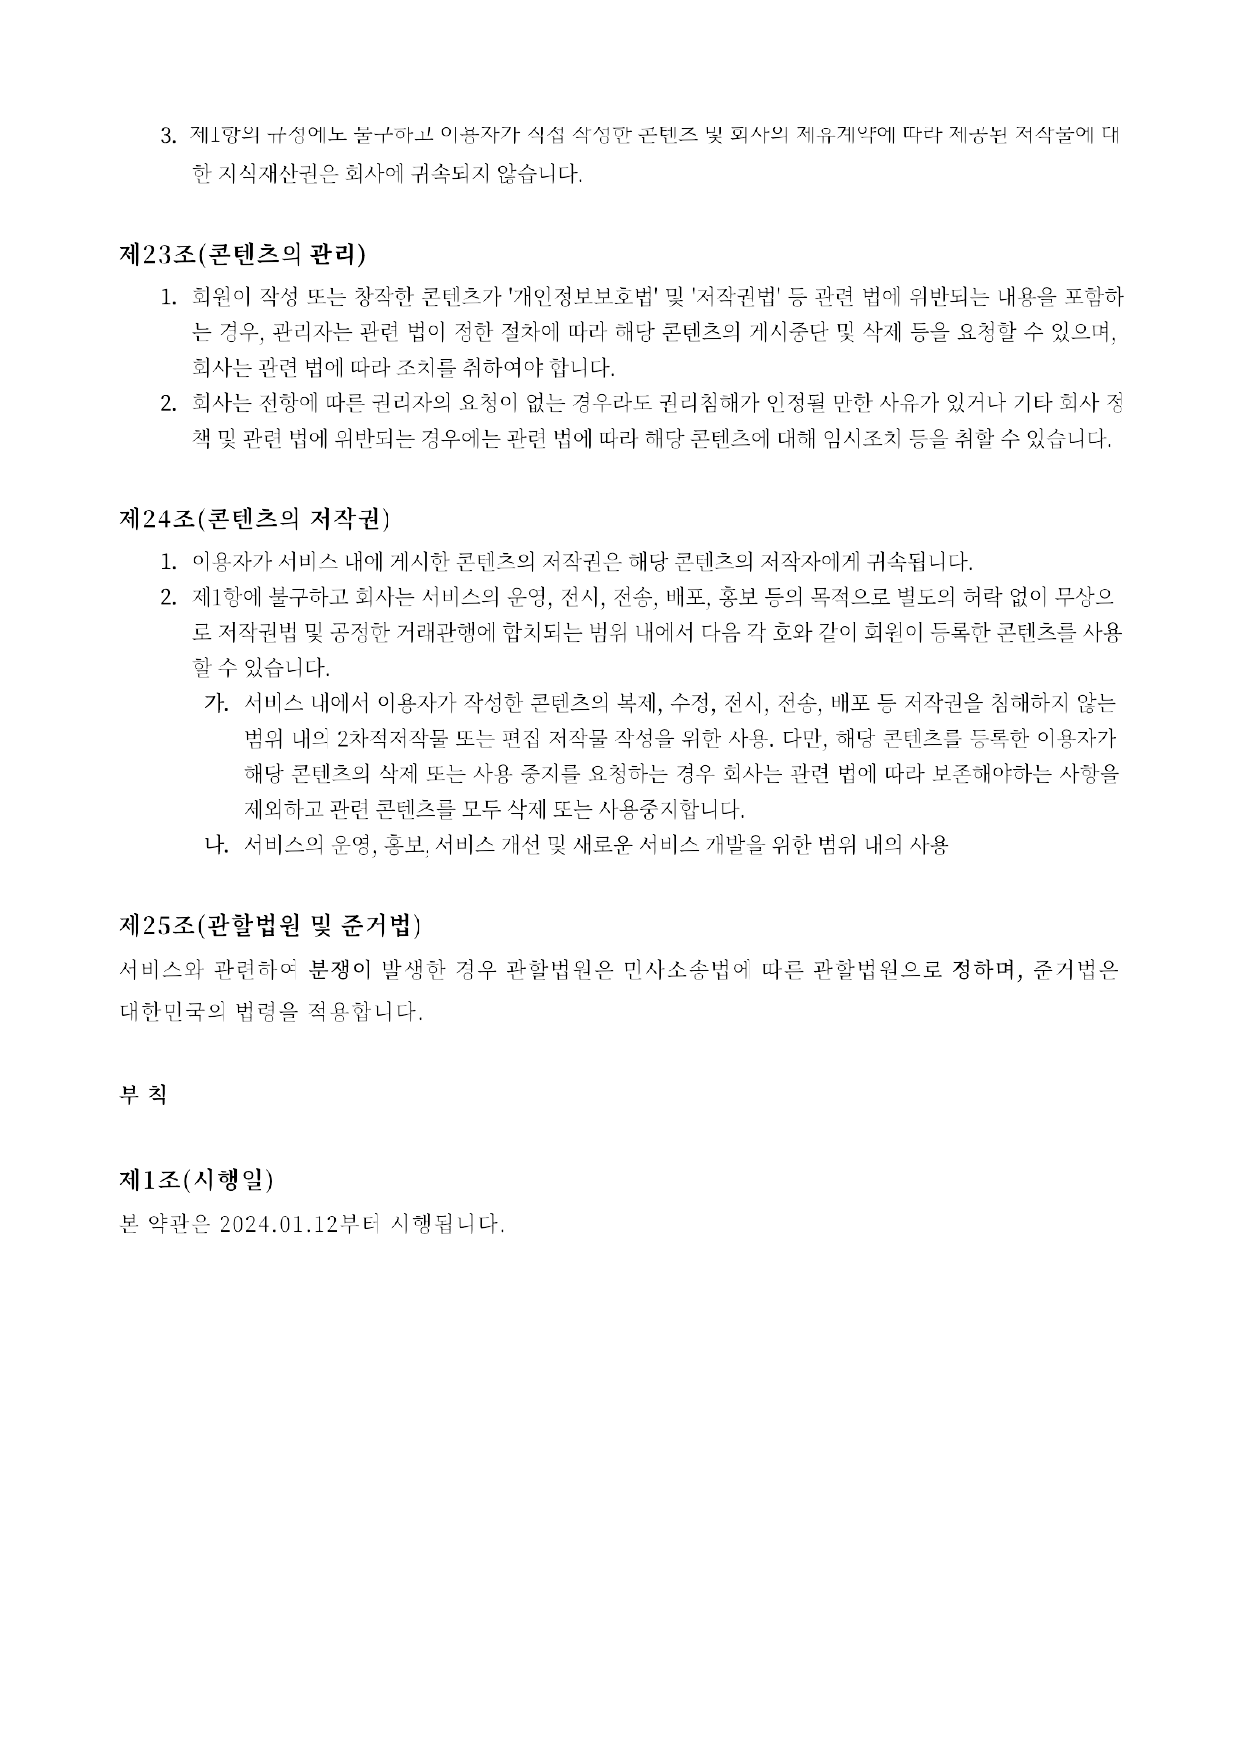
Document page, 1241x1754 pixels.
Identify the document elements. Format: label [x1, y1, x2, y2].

picture [507, 959, 614, 980]
picture [762, 959, 804, 980]
picture [435, 834, 949, 855]
picture [338, 728, 1116, 751]
picture [149, 1213, 210, 1234]
picture [192, 428, 1110, 449]
picture [311, 913, 330, 937]
picture [192, 657, 329, 678]
picture [192, 321, 1115, 345]
picture [221, 1213, 378, 1234]
picture [148, 1084, 165, 1105]
picture [192, 586, 1114, 610]
picture [244, 692, 1116, 716]
picture [308, 1001, 422, 1022]
picture [119, 1085, 139, 1105]
picture [813, 959, 942, 980]
picture [1033, 959, 1118, 980]
picture [244, 834, 428, 858]
picture [190, 127, 1118, 144]
picture [244, 799, 744, 820]
picture [382, 959, 446, 980]
picture [192, 357, 614, 378]
picture [119, 1214, 139, 1233]
picture [244, 763, 1119, 784]
picture [456, 959, 497, 980]
picture [192, 622, 1122, 643]
picture [119, 242, 300, 268]
picture [193, 551, 972, 572]
picture [236, 1001, 298, 1022]
picture [192, 163, 582, 184]
picture [120, 1001, 224, 1022]
picture [119, 913, 299, 939]
picture [624, 959, 750, 980]
picture [341, 913, 420, 939]
picture [245, 728, 328, 749]
picture [192, 392, 1122, 413]
picture [310, 507, 388, 532]
picture [192, 286, 1124, 307]
picture [119, 507, 298, 532]
picture [119, 959, 296, 980]
picture [391, 1213, 504, 1234]
picture [119, 1168, 272, 1193]
